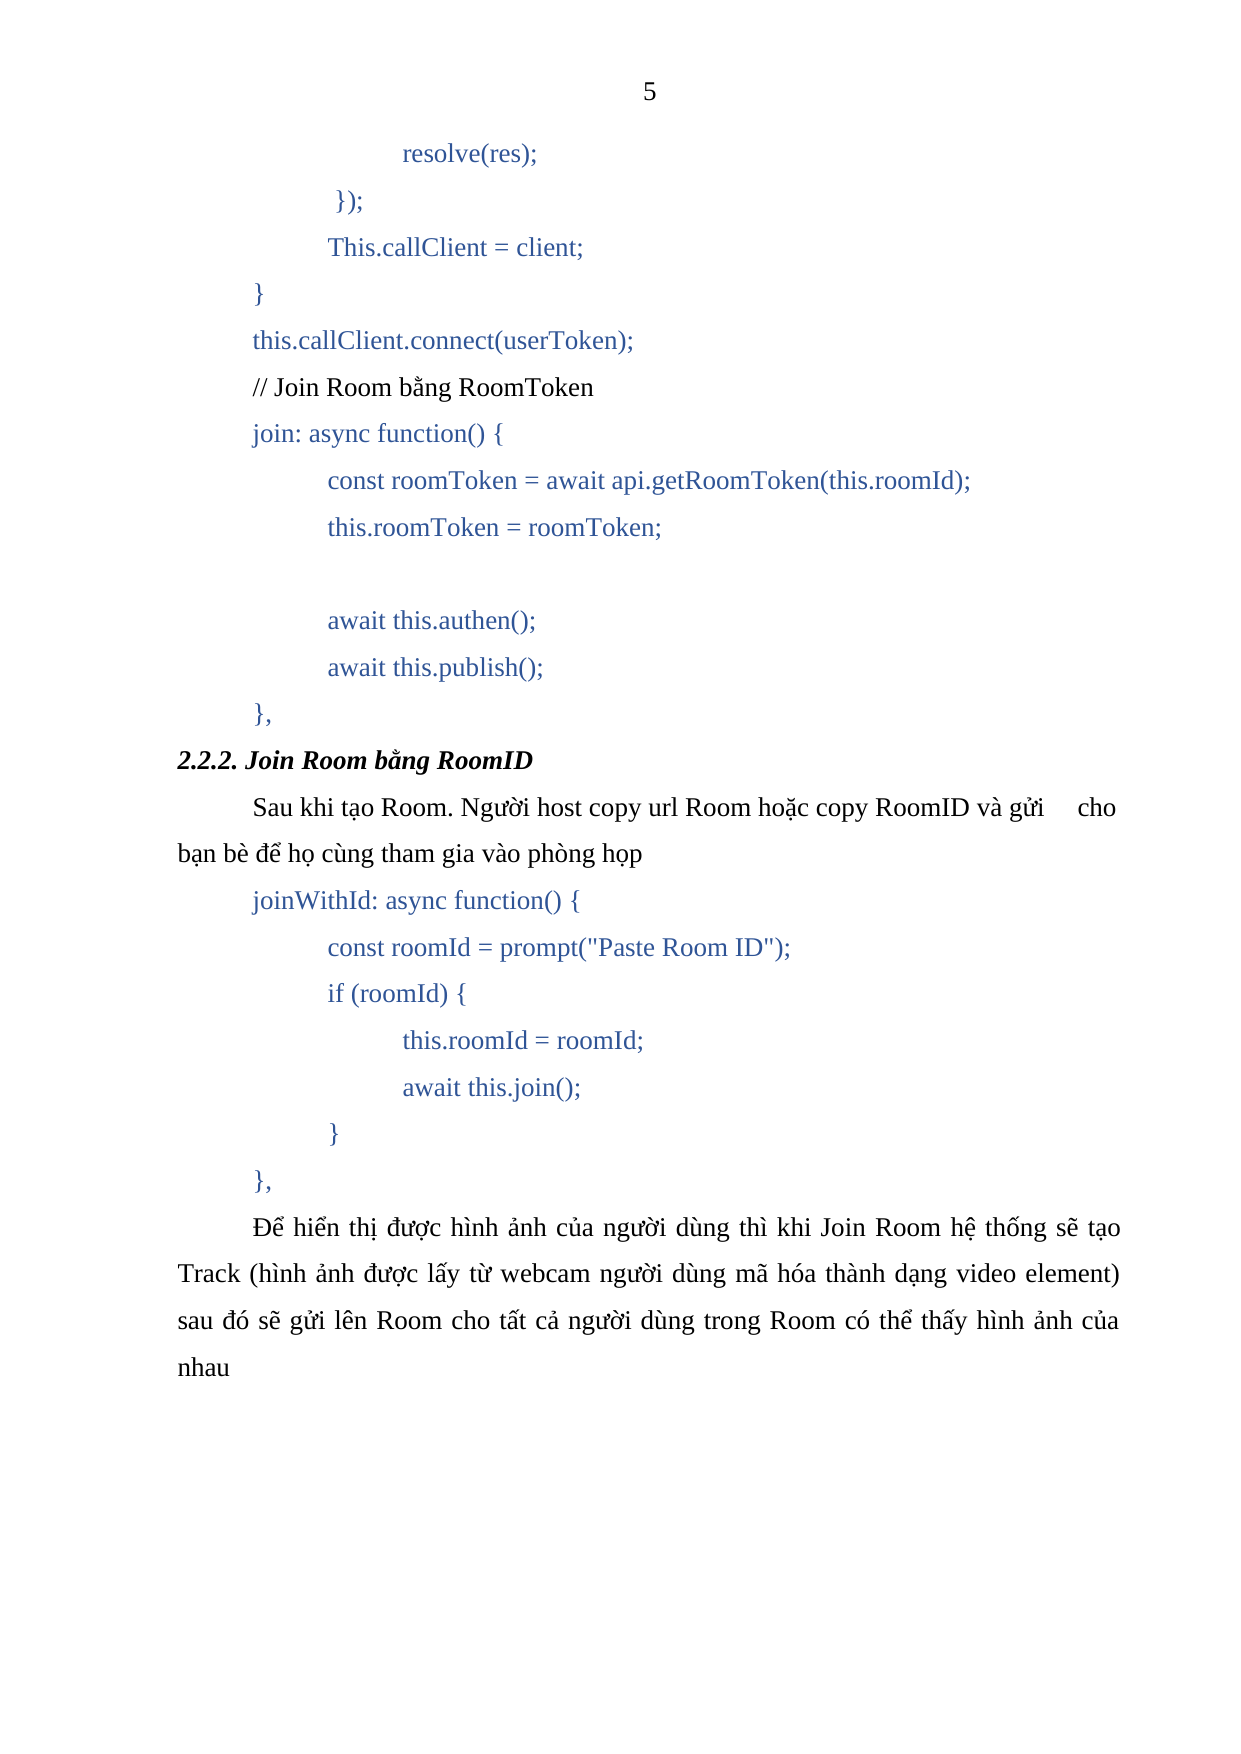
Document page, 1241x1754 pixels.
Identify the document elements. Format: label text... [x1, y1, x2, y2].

text await this.authen(); [177, 604, 1122, 635]
text }, [177, 1164, 1122, 1195]
text this.callClient.connect(userToken); [177, 324, 1122, 355]
text const roomToken = await api.getRoomToken(this.roomId); [177, 464, 1122, 495]
text this.roomId = roomId; [177, 1024, 1122, 1055]
text const roomId = prompt("Paste Room ID"); [177, 931, 1122, 962]
text await this.join(); [177, 1071, 1122, 1102]
text }, [177, 697, 1122, 728]
text Sau khi tạo Room. Người host copy url Room hoặc copy RoomID và gửi cho bạn bè để họ cùng tham gia vào phòng họp [177, 791, 1122, 868]
text }); [177, 184, 1122, 215]
text await this.publish(); [177, 651, 1122, 682]
text } [177, 1117, 1122, 1148]
text resolve(res); [177, 137, 1122, 168]
text join: async function() { [177, 417, 1122, 448]
text } [177, 277, 1122, 308]
text // Join Room bằng RoomToken [177, 371, 1122, 402]
text Để hiển thị được hình ảnh của người dùng thì khi Join Room hệ thống sẽ tạo Track (hình ảnh được lấy từ webcam người dùng mã hóa thành dạng video element) sau đó sẽ gửi lên Room cho tất cả người dùng trong Room có thể thấy hình ảnh của nhau [177, 1211, 1122, 1382]
text joinWithId: async function() { [177, 884, 1122, 915]
text if (roomId) { [177, 977, 1122, 1008]
text this.roomToken = roomToken; [177, 511, 1122, 542]
text This.callClient = client; [177, 231, 1122, 262]
subtitle 2.2.2. Join Room bằng RoomID [177, 744, 1122, 775]
